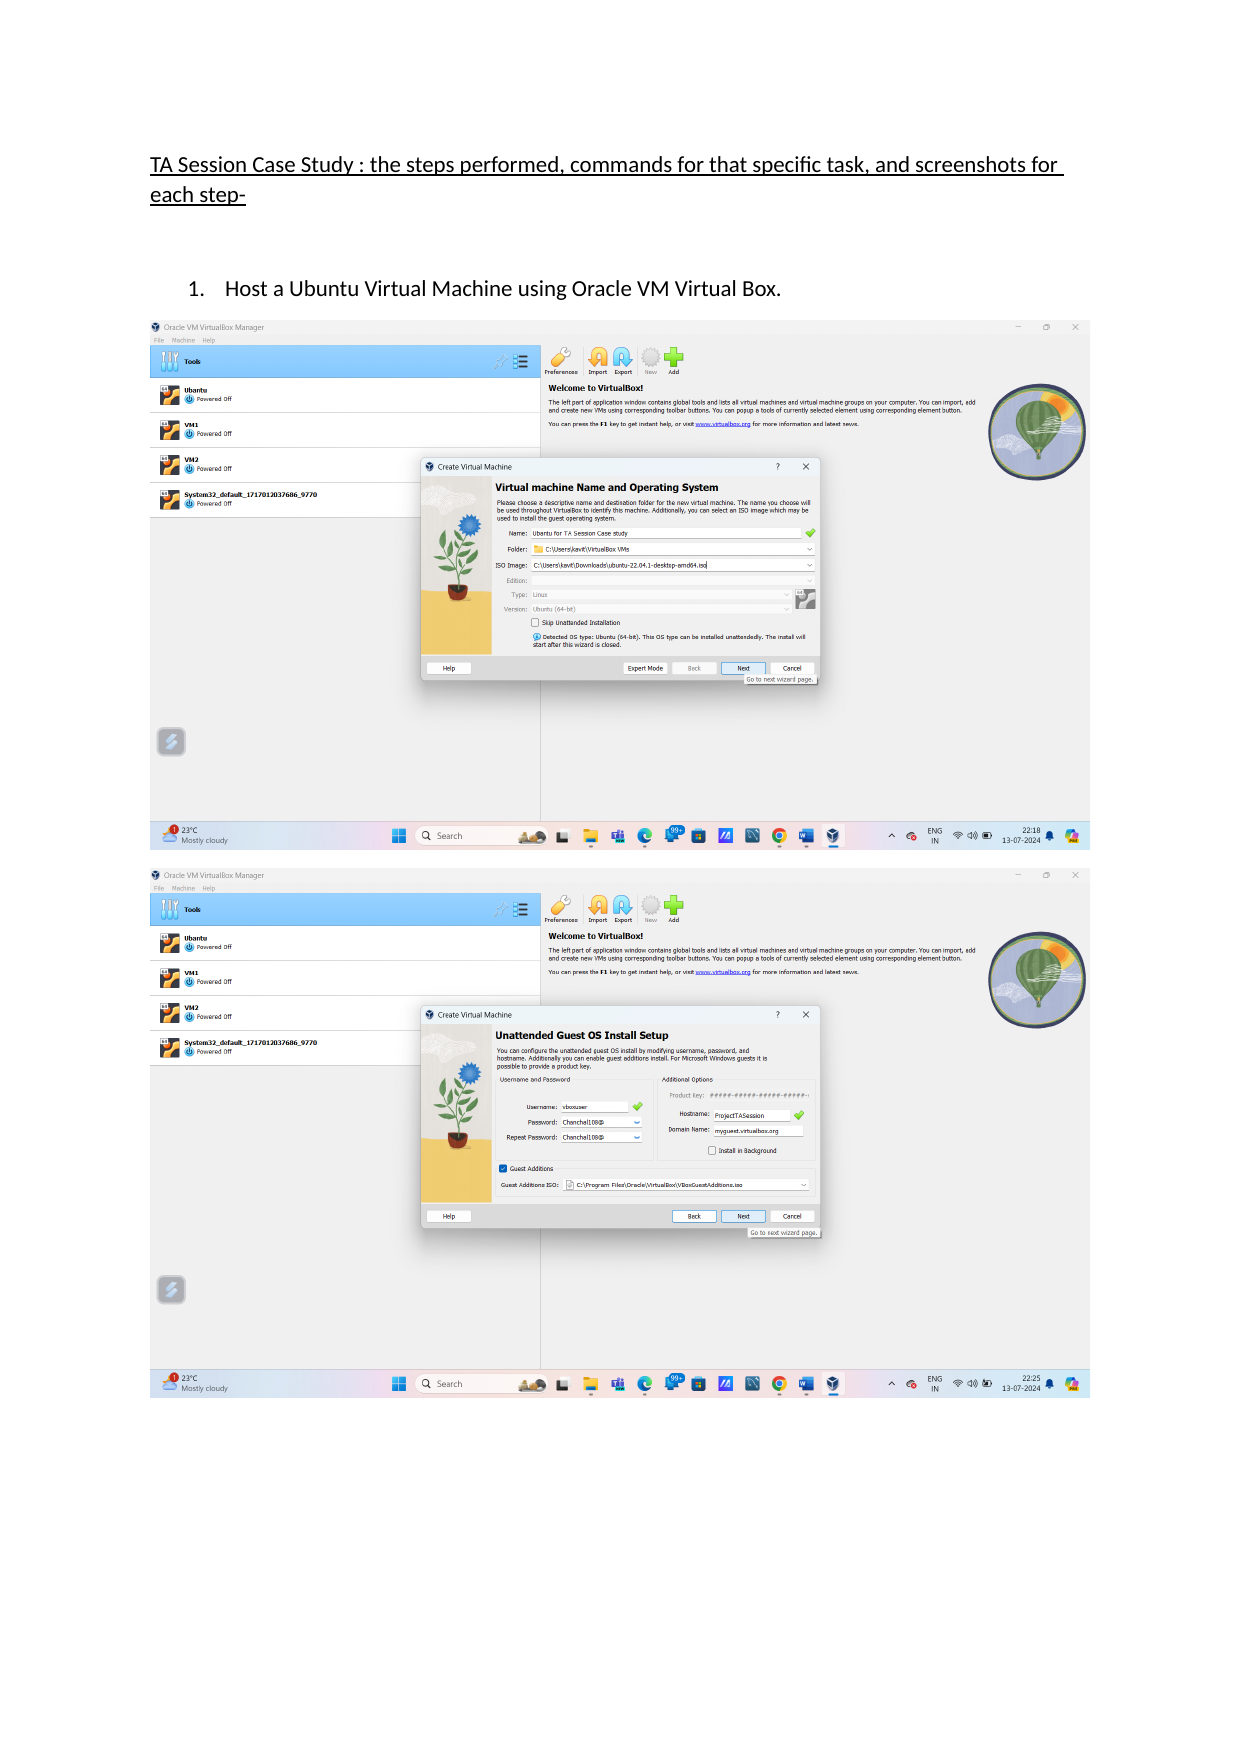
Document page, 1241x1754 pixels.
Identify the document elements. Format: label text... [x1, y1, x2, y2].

picture [150, 320, 1091, 850]
text TA Session Case Study : the steps performed, commands for that specific task, and screenshots for each step- [150, 150, 1090, 208]
picture [150, 868, 1091, 1398]
list Host a Ubuntu Virtual Machine using Oracle VM Virtual Box. [187, 274, 1090, 302]
